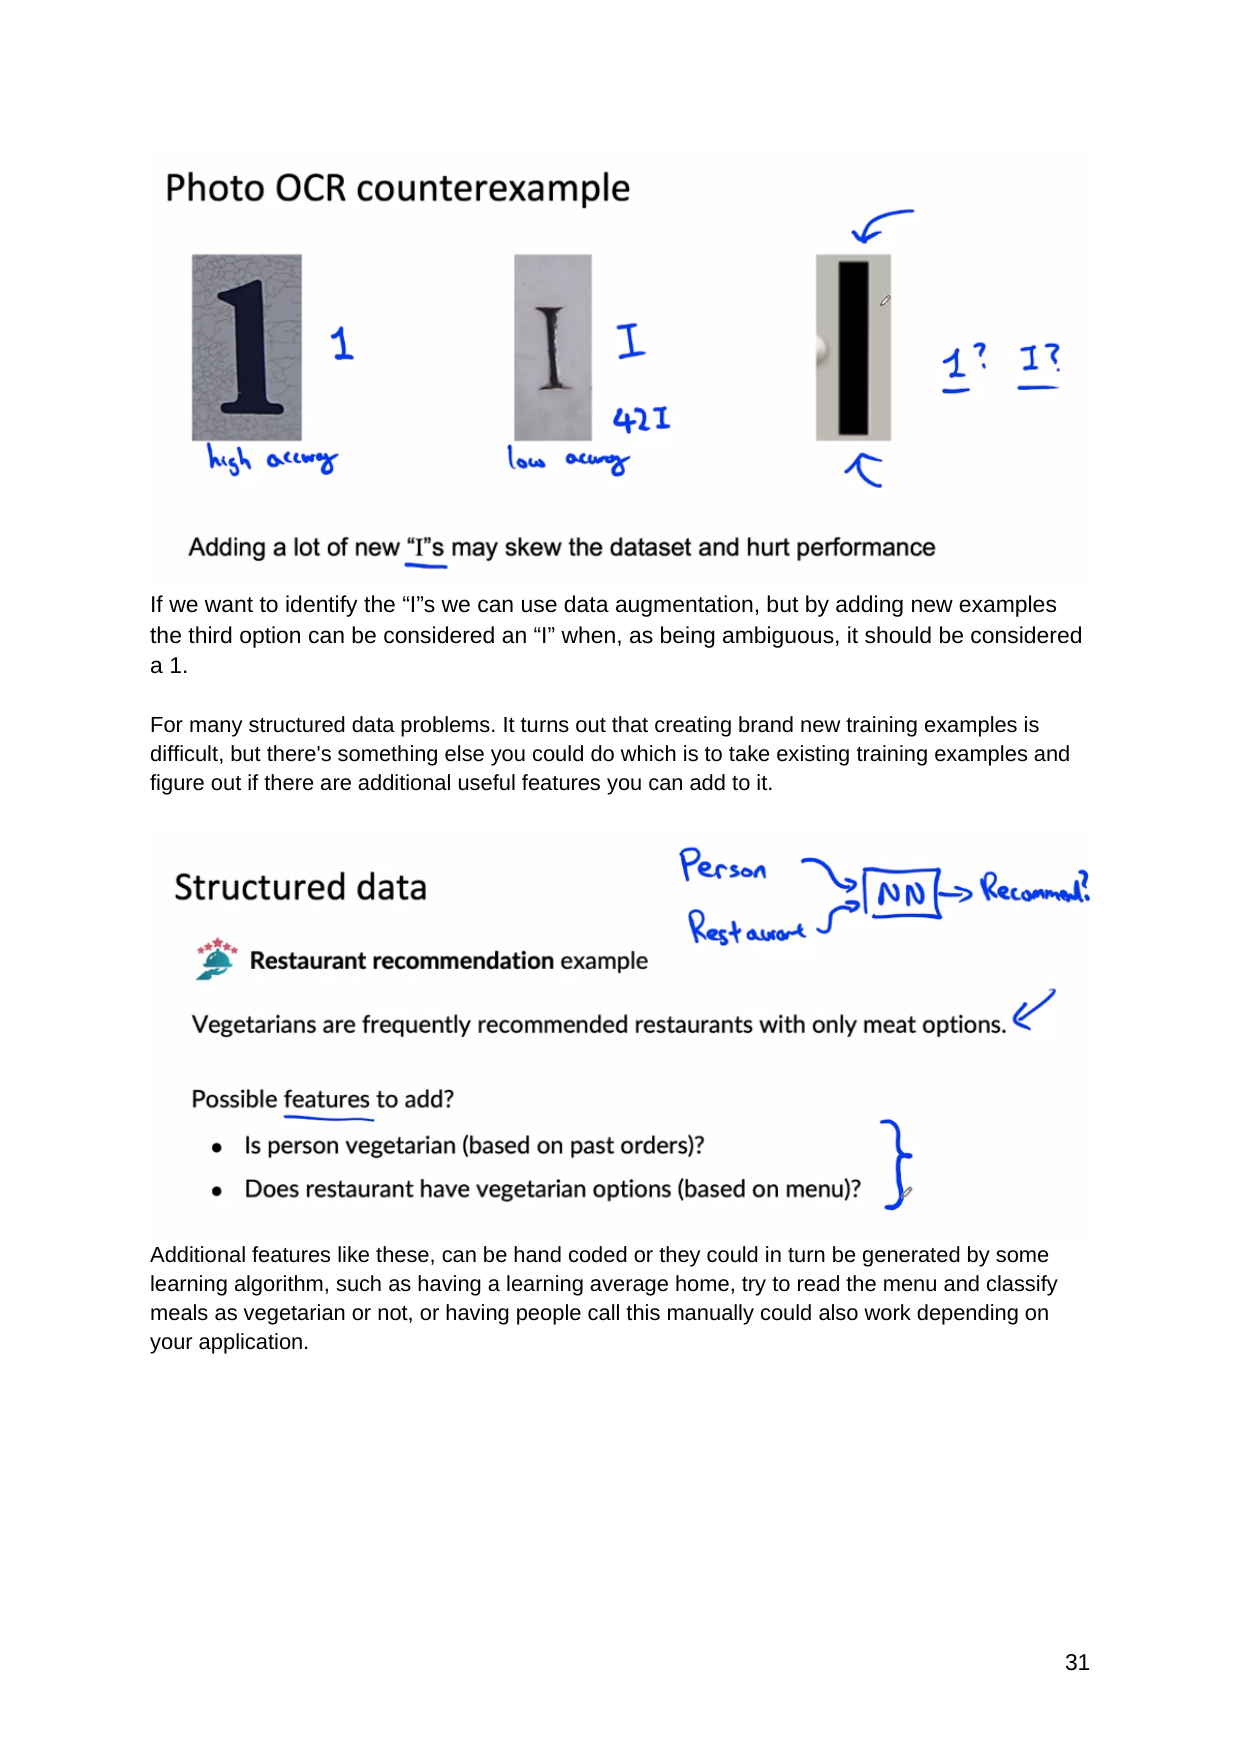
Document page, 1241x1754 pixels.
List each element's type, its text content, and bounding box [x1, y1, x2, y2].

picture [150, 150, 1091, 588]
text Additional features like these, can be hand coded or they could in turn be generated by some learning algorithm, such as having a learning average home, try to read the menu and classify meals as vegetarian or not, or having people call this manually could also work depending on your application. [150, 1242, 1090, 1354]
picture [150, 828, 1091, 1239]
text If we want to identify the “I”s we can use data augmentation, but by adding new examples the third option can be considered an “I” when, as being ambiguous, it should be considered a 1. [150, 591, 1090, 678]
text For many structured data problems. It turns out that creating brand new training examples is difficult, but there's something else you could do which is to take existing training examples and figure out if there are additional useful features you can add to it. [150, 712, 1090, 795]
